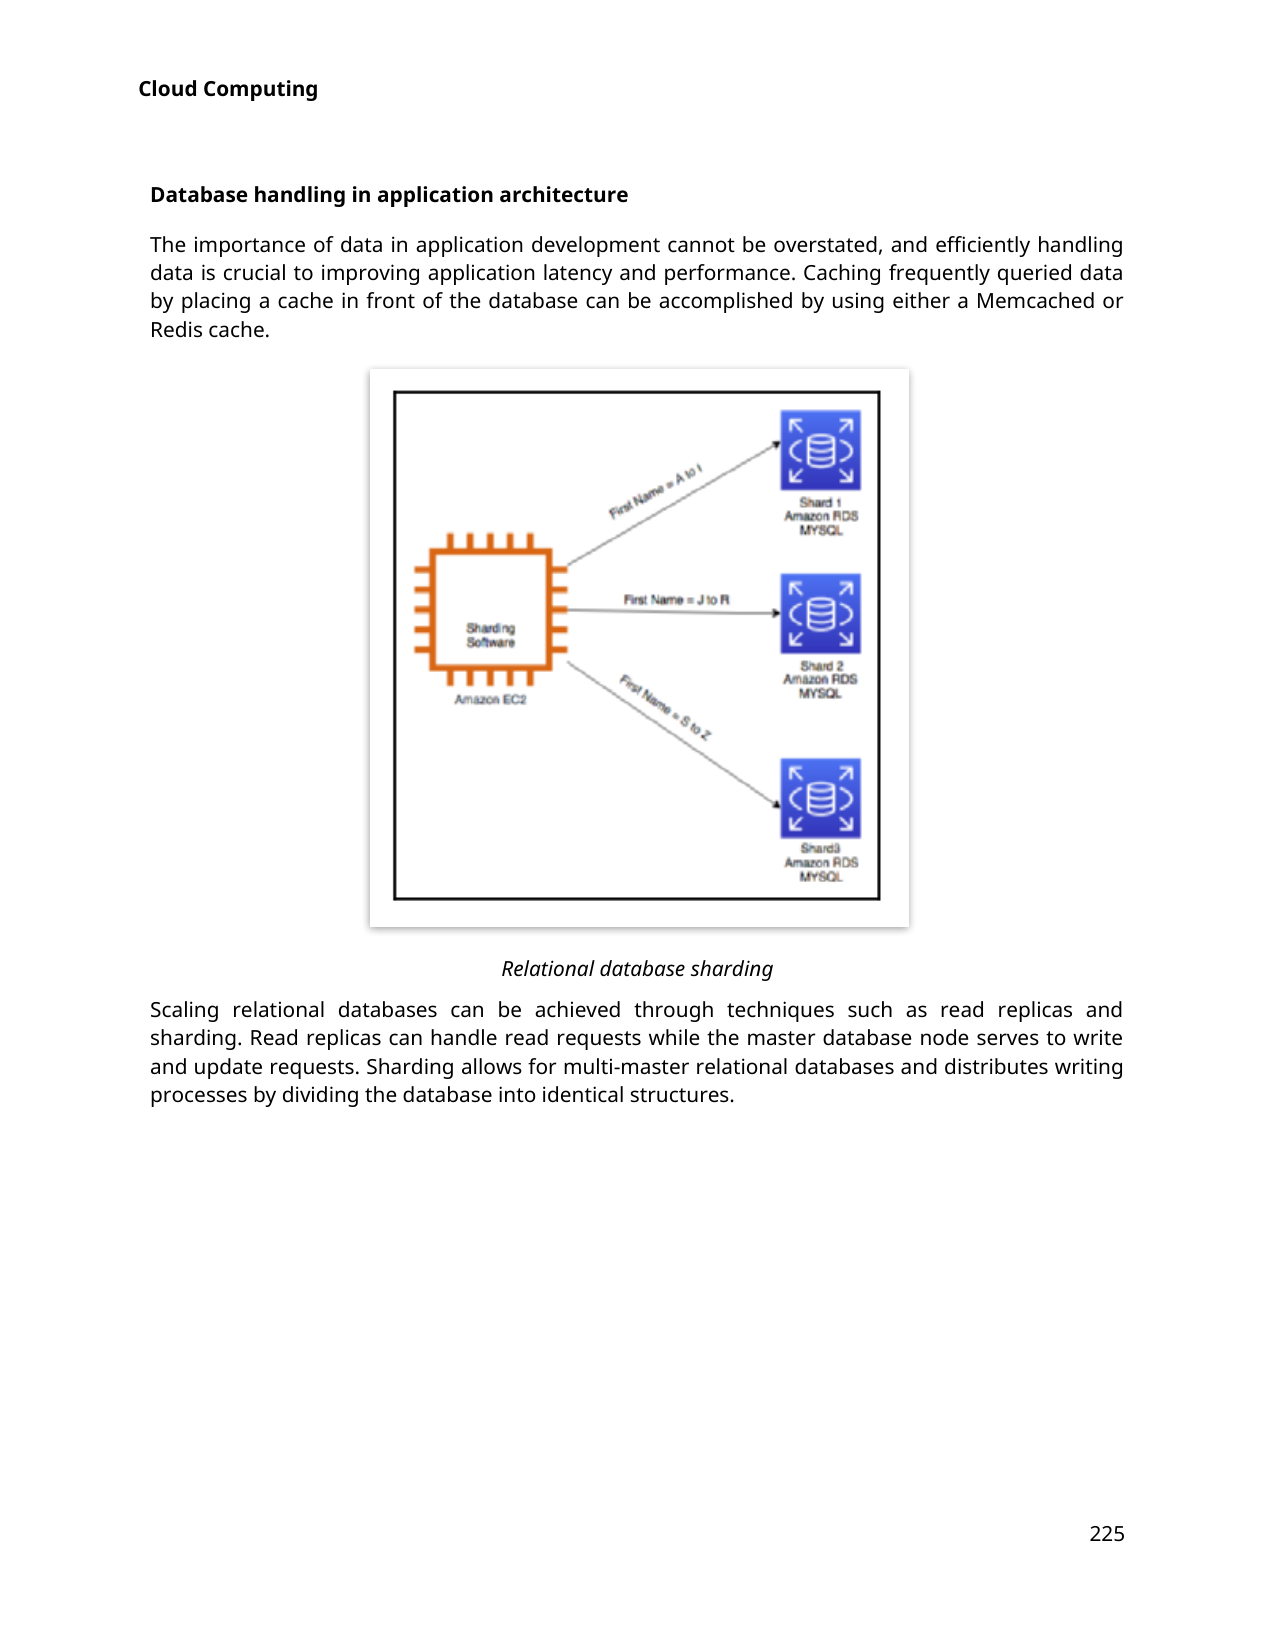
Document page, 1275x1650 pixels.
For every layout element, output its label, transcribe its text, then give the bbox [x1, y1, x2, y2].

text Database handling in application architecture [150, 181, 1125, 209]
picture [384, 383, 894, 912]
text Scaling relational databases can be achieved through techniques such as read replicas and sharding. Read replicas can handle read requests while the master database node serves to write and update requests. Sharding allows for multi-master relational databases and distributes writing processes by dividing the database into identical structures. [150, 995, 1125, 1109]
text Relational database sharding [150, 954, 1125, 983]
text The importance of data in application development cannot be overstated, and efficiently handling data is crucial to improving application latency and performance. Caching frequently queried data by placing a cache in front of the database can be accomplished by using either a Memcached or Redis cache. [150, 230, 1125, 343]
